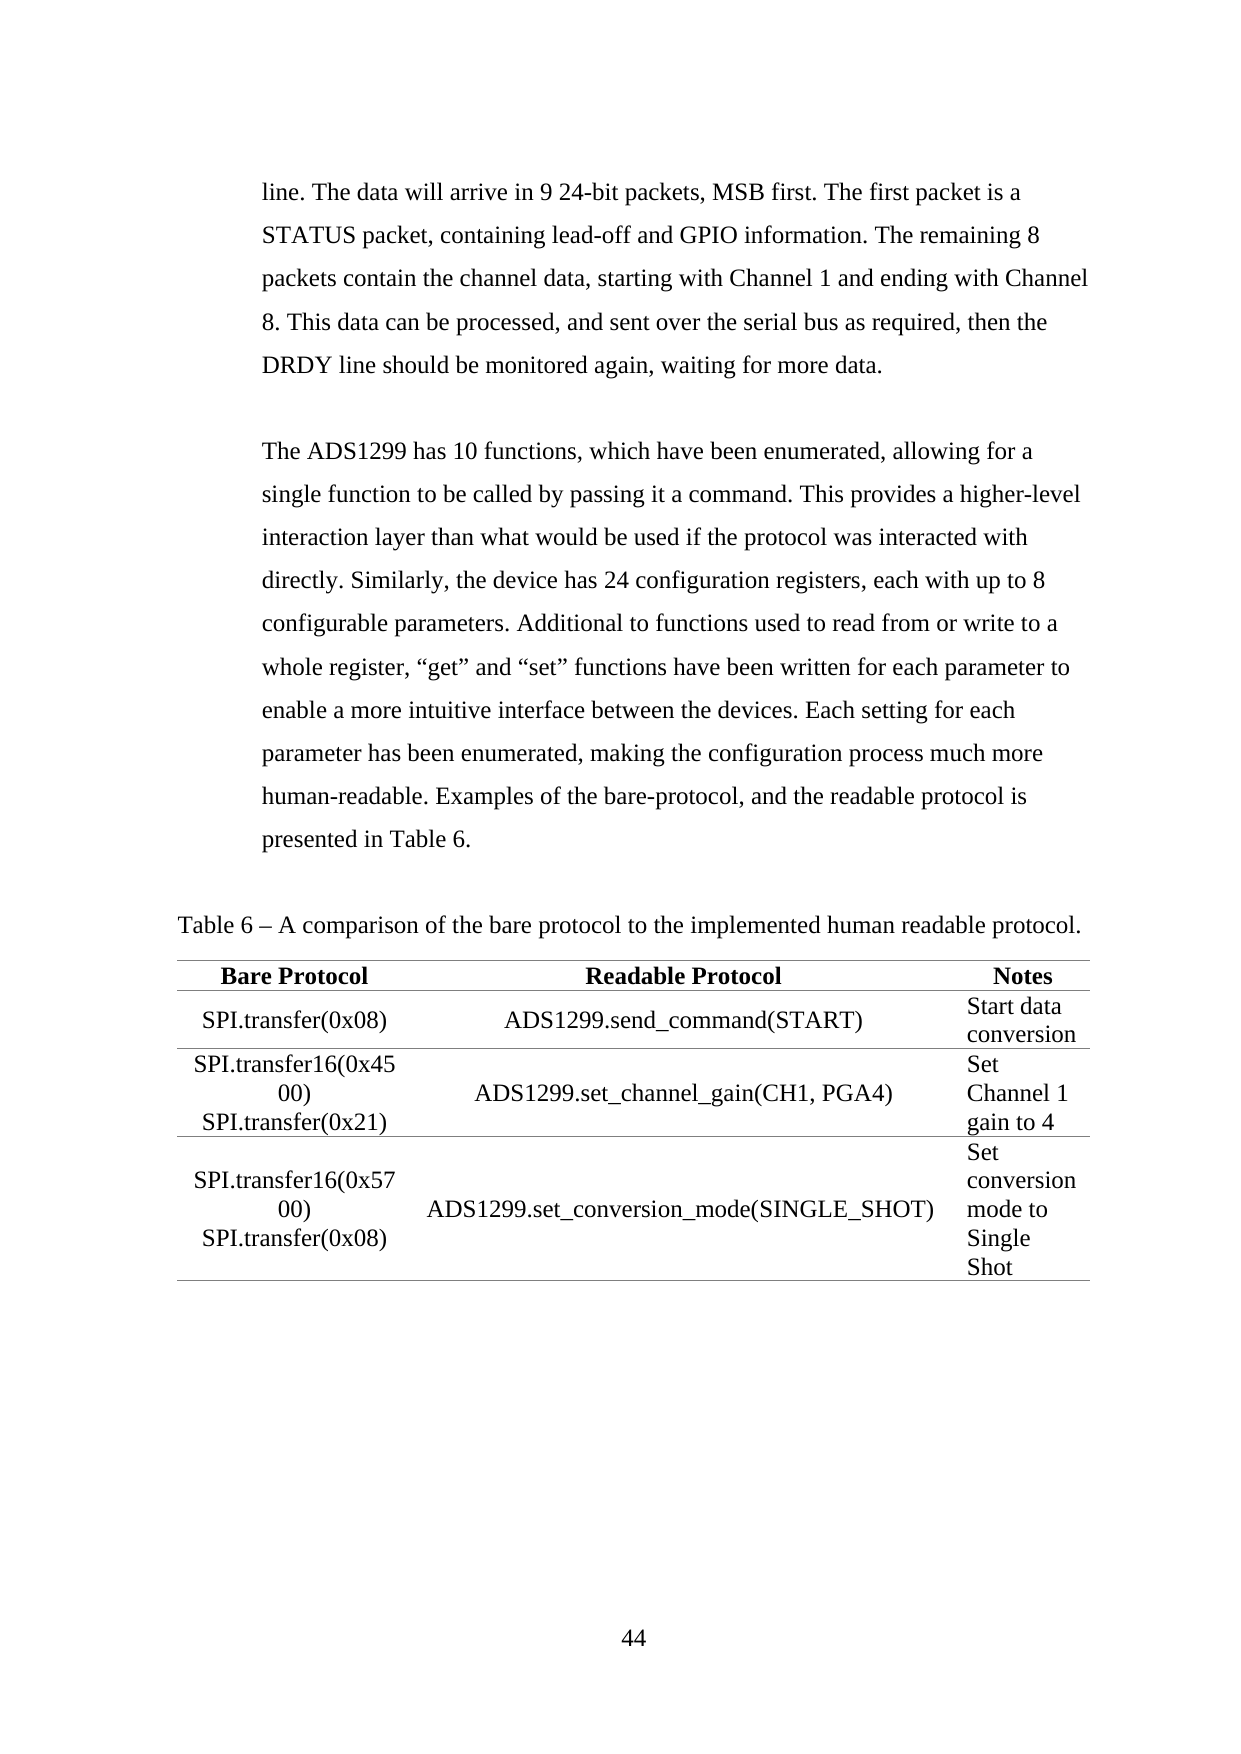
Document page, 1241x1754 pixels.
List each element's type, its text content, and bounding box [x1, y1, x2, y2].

table_cell Set conversion mode to Single Shot [955, 1137, 1090, 1280]
table_cell ADS1299.set_conversion_mode(SINGLE_SHOT) [411, 1137, 955, 1280]
table_cell SPI.transfer16(0x5700) SPI.transfer(0x08) [177, 1137, 411, 1280]
table_header Notes [955, 961, 1090, 990]
table_header Readable Protocol [411, 961, 955, 990]
table_header Bare Protocol [177, 961, 411, 990]
table_cell Start data conversion [955, 991, 1090, 1048]
table_cell ADS1299.set_channel_gain(CH1, PGA4) [411, 1049, 955, 1136]
text Table 6 – A comparison of the bare protocol to the implemented human readable protocol. [177, 910, 1090, 939]
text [262, 177, 1090, 378]
table_cell SPI.transfer(0x08) [177, 991, 411, 1048]
table_cell SPI.transfer16(0x4500) SPI.transfer(0x21) [177, 1049, 411, 1136]
table_cell ADS1299.send_command(START) [411, 991, 955, 1048]
table_cell Set Channel 1 gain to 4 [955, 1049, 1090, 1136]
text The ADS1299 has 10 functions, which have been enumerated, allowing for a single function to be called by passing it a command. This provides a higher-level interaction layer than what would be used if the protocol was interacted with directly. Similarly, the device has 24 configuration registers, each with up to 8 configurable parameters. Additional to functions used to read from or write to a whole register, “get” and “set” functions have been written for each parameter to enable a more intuitive interface between the devices. Each setting for each parameter has been enumerated, making the configuration process much more human-readable. Examples of the bare-protocol, and the readable protocol is presented in Table 6. [262, 436, 1090, 853]
